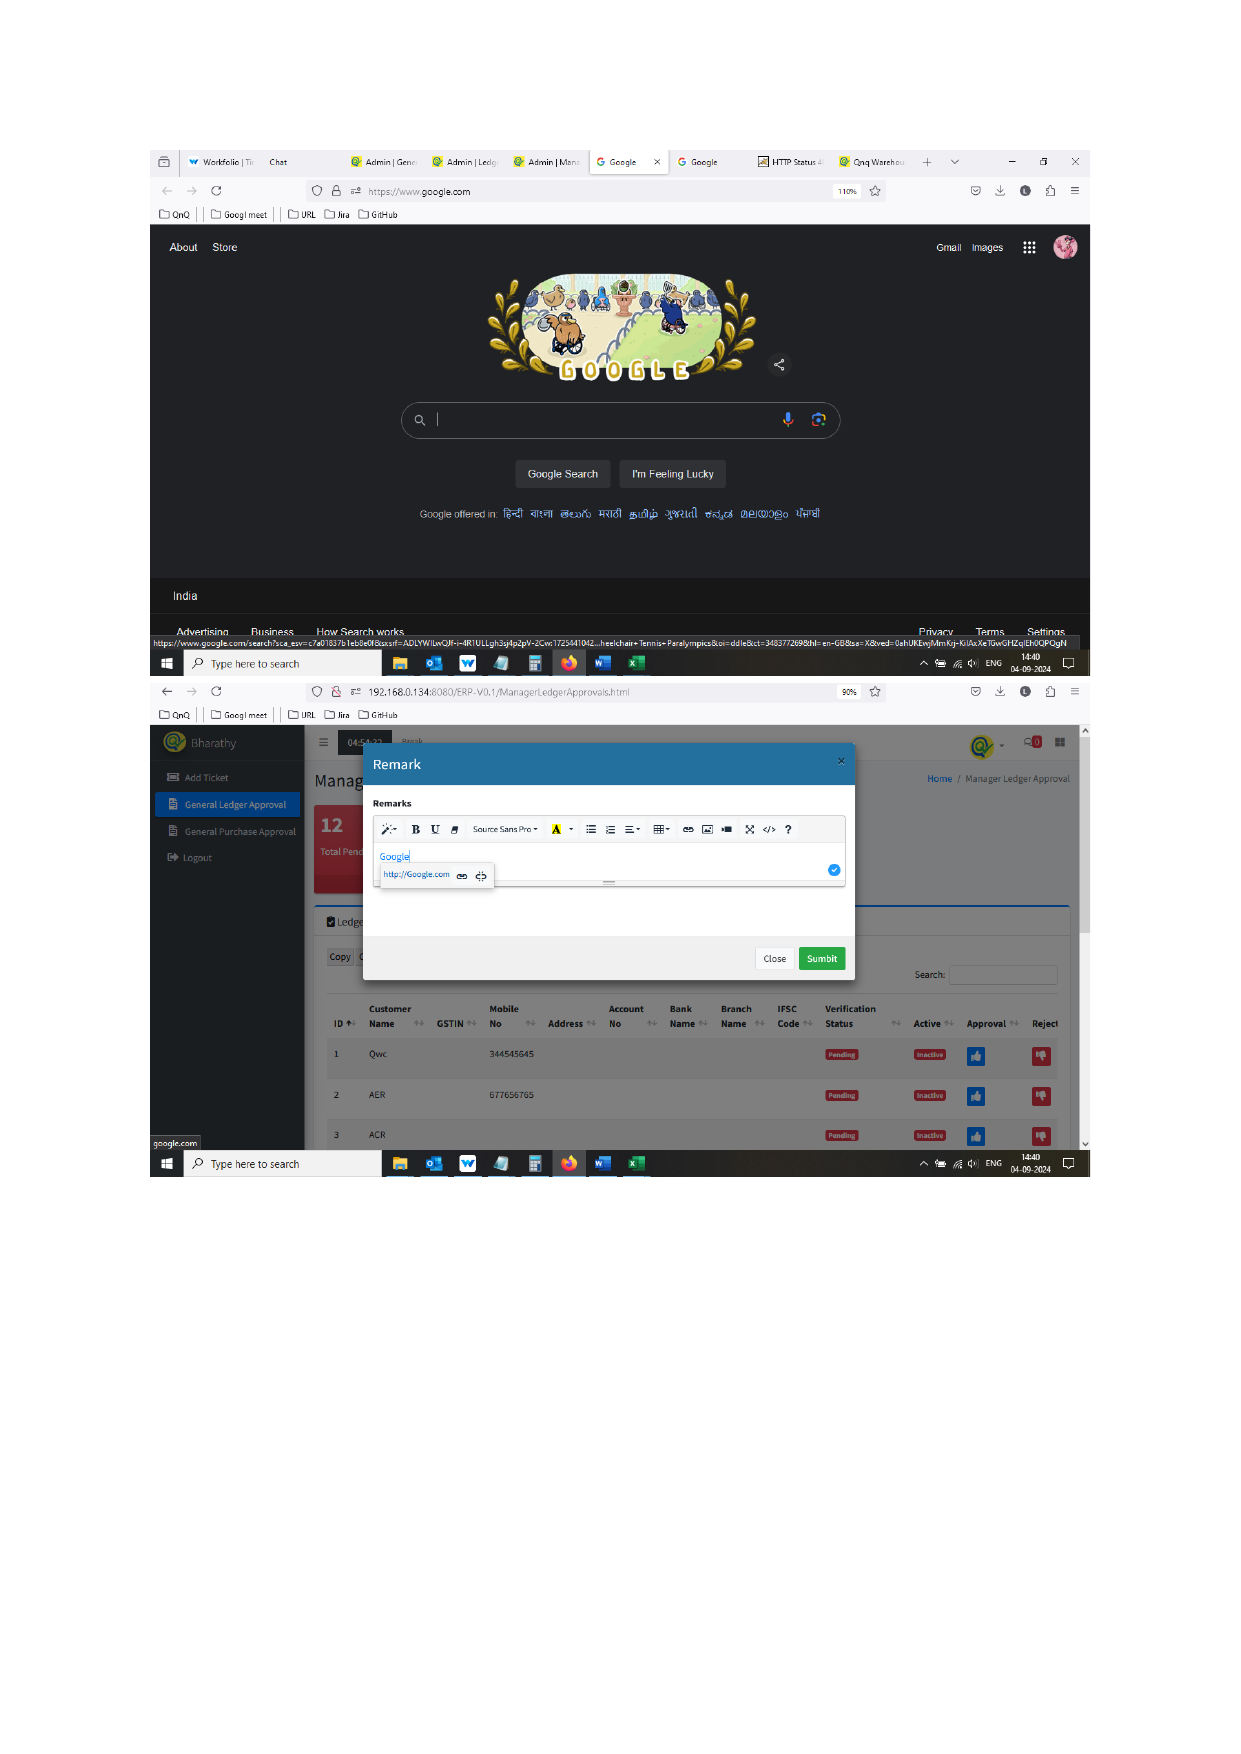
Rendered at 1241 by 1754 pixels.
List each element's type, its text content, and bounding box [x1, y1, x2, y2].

picture [150, 683, 1091, 1177]
picture [150, 150, 1091, 676]
